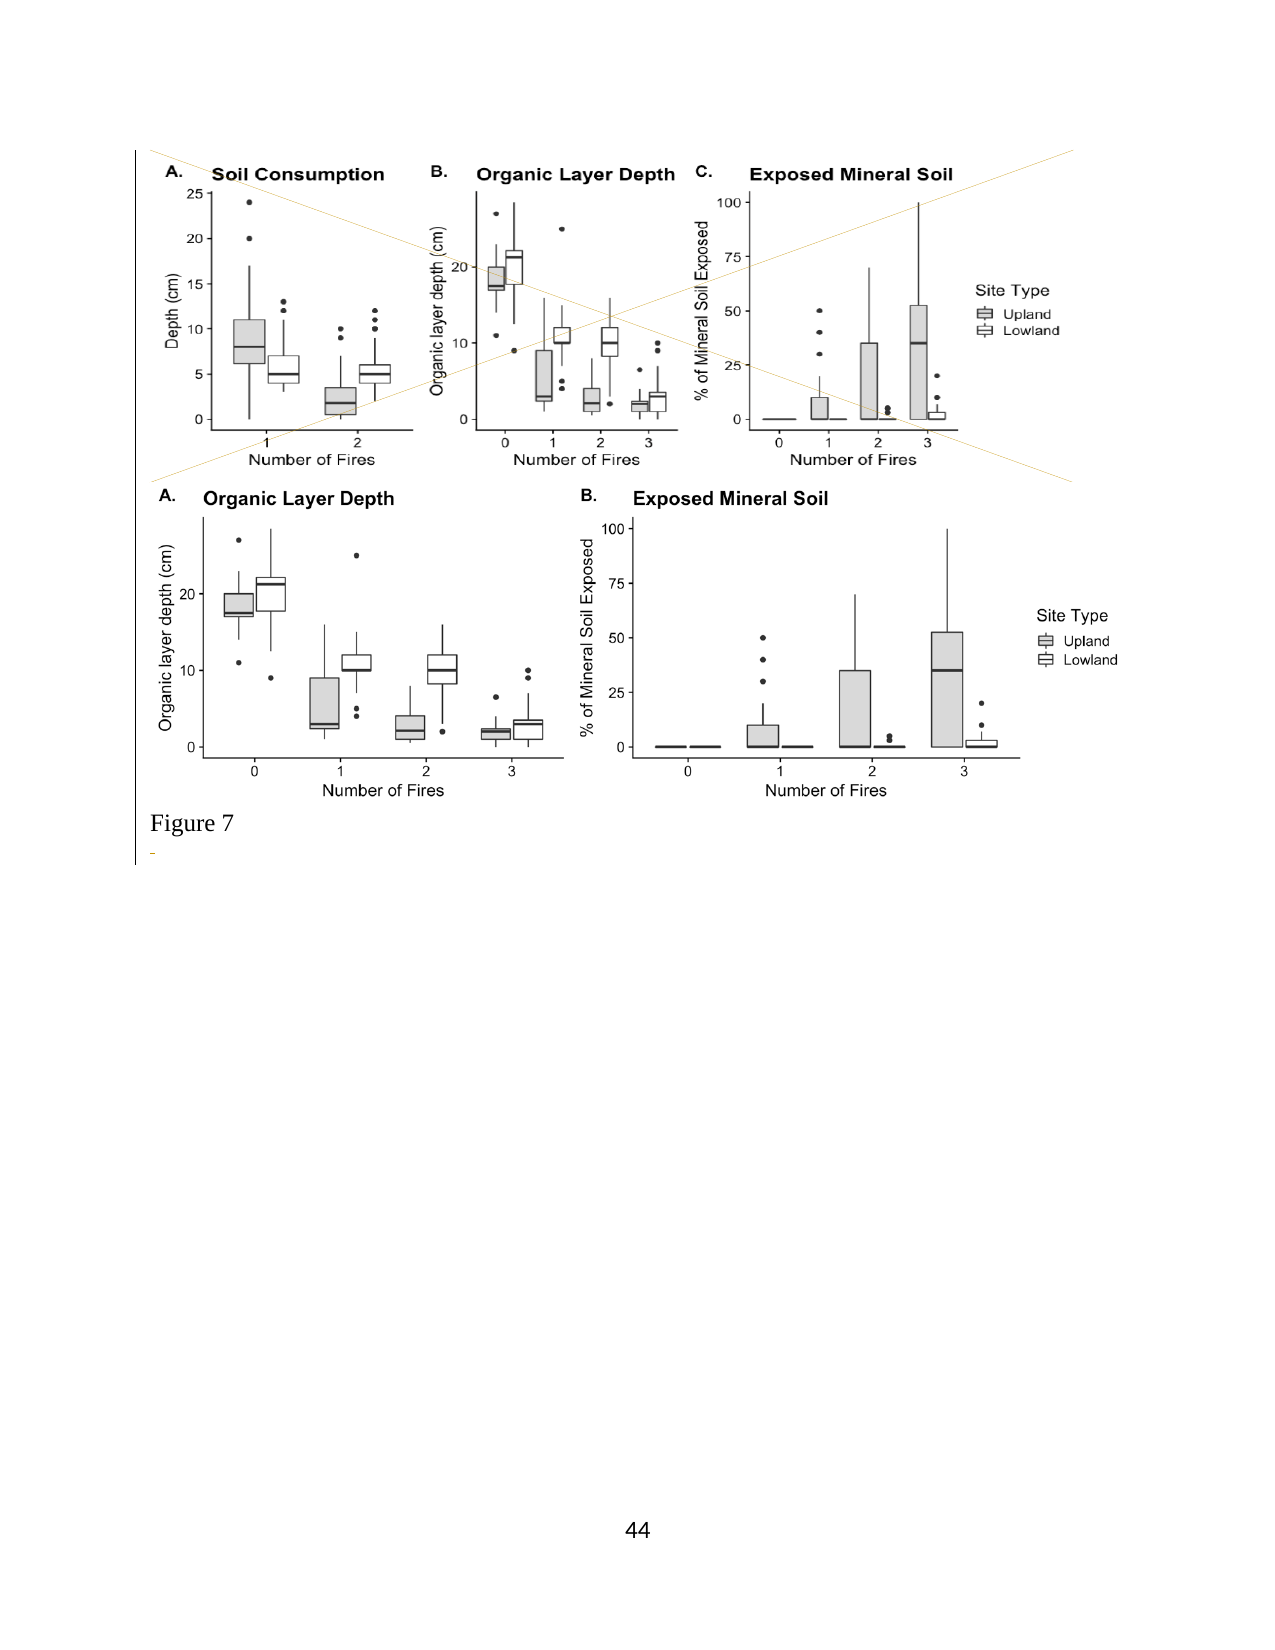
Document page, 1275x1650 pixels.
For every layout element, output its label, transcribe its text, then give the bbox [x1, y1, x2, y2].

picture [154, 150, 1070, 315]
text Figure 7 [150, 808, 1125, 836]
picture [150, 151, 1125, 808]
